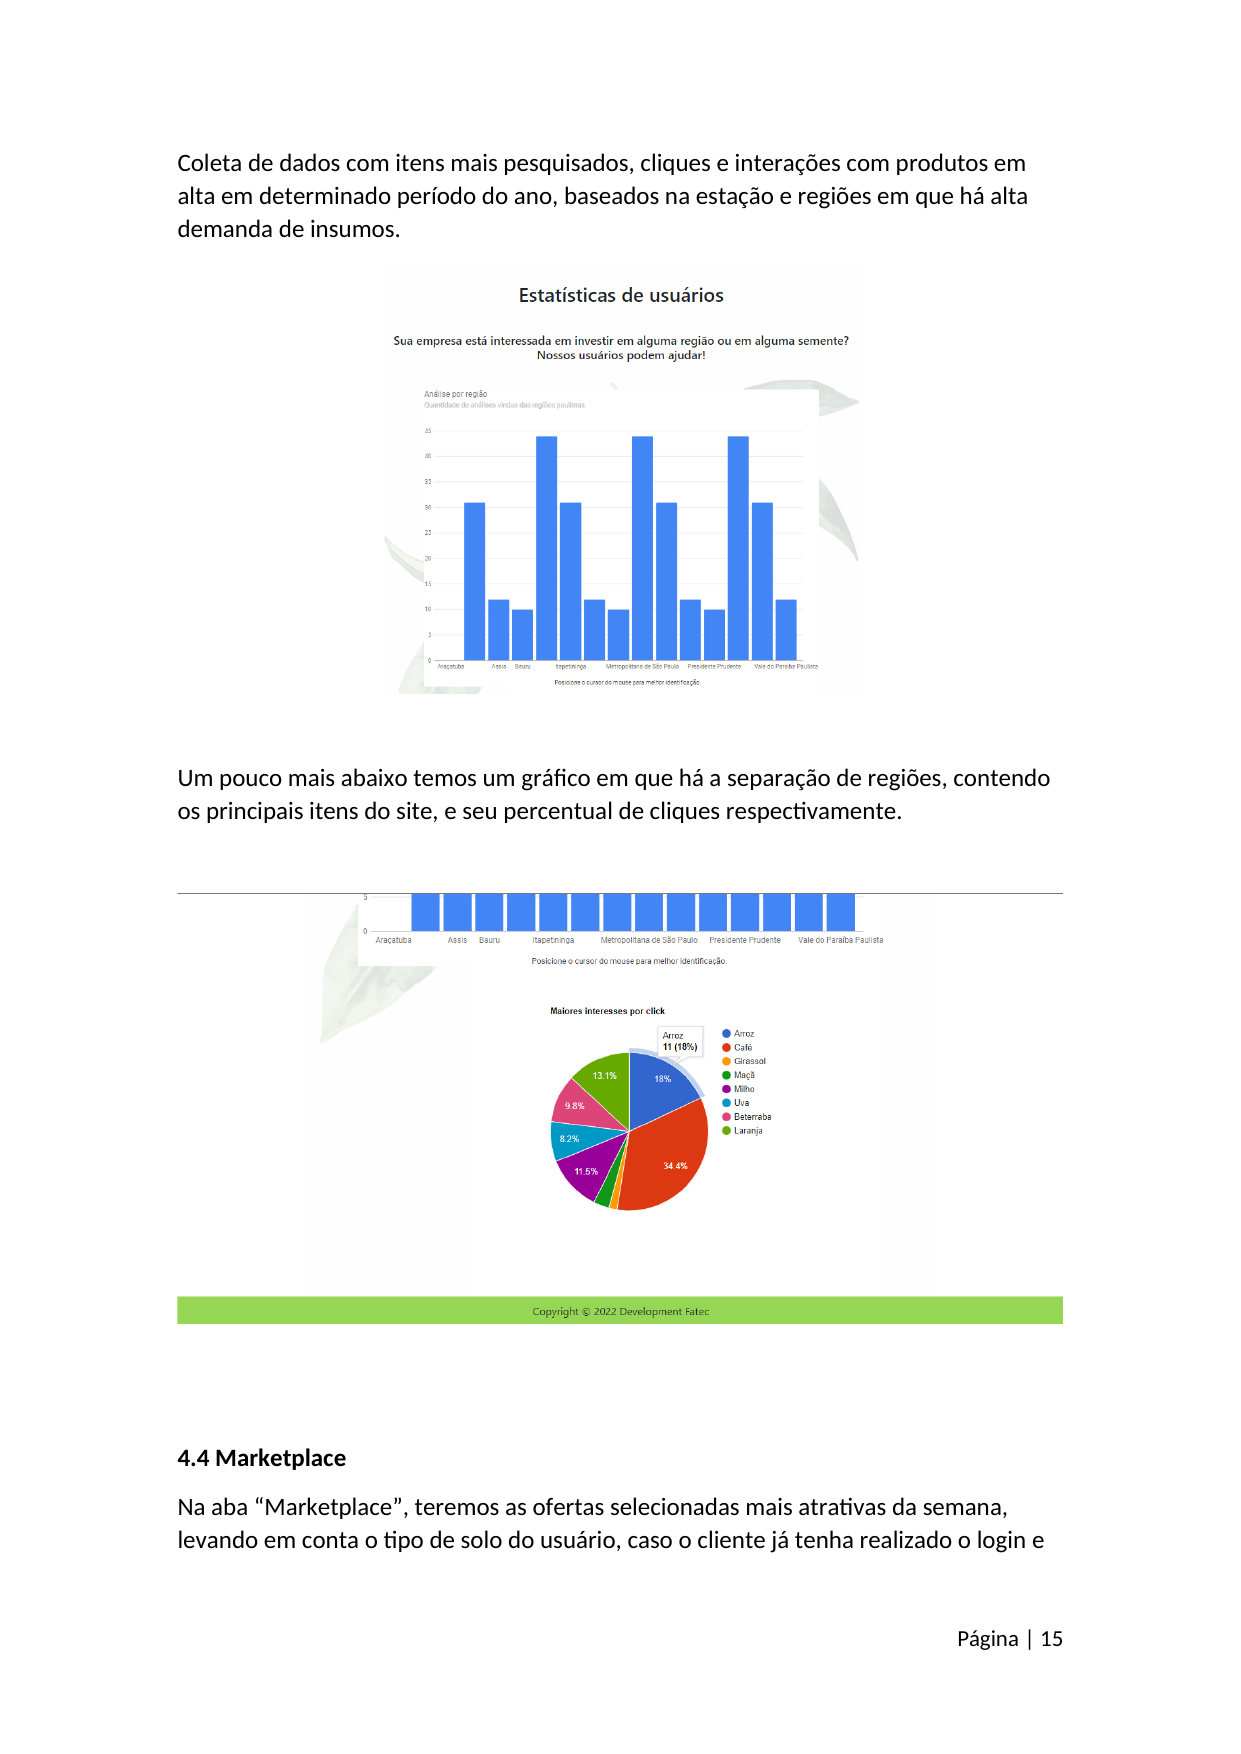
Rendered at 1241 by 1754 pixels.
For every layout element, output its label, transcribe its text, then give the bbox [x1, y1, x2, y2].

picture [177, 263, 1063, 694]
text 4.4 Marketplace [177, 1442, 1063, 1472]
picture [177, 893, 1063, 1324]
text Um pouco mais abaixo temos um gráfico em que há a separação de regiões, contendo os principais itens do site, e seu percentual de cliques respectivamente. [177, 762, 1063, 825]
text Coleta de dados com itens mais pesquisados, cliques e interações com produtos em alta em determinado período do ano, baseados na estação e regiões em que há alta demanda de insumos. [177, 148, 1063, 244]
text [177, 1491, 1063, 1555]
